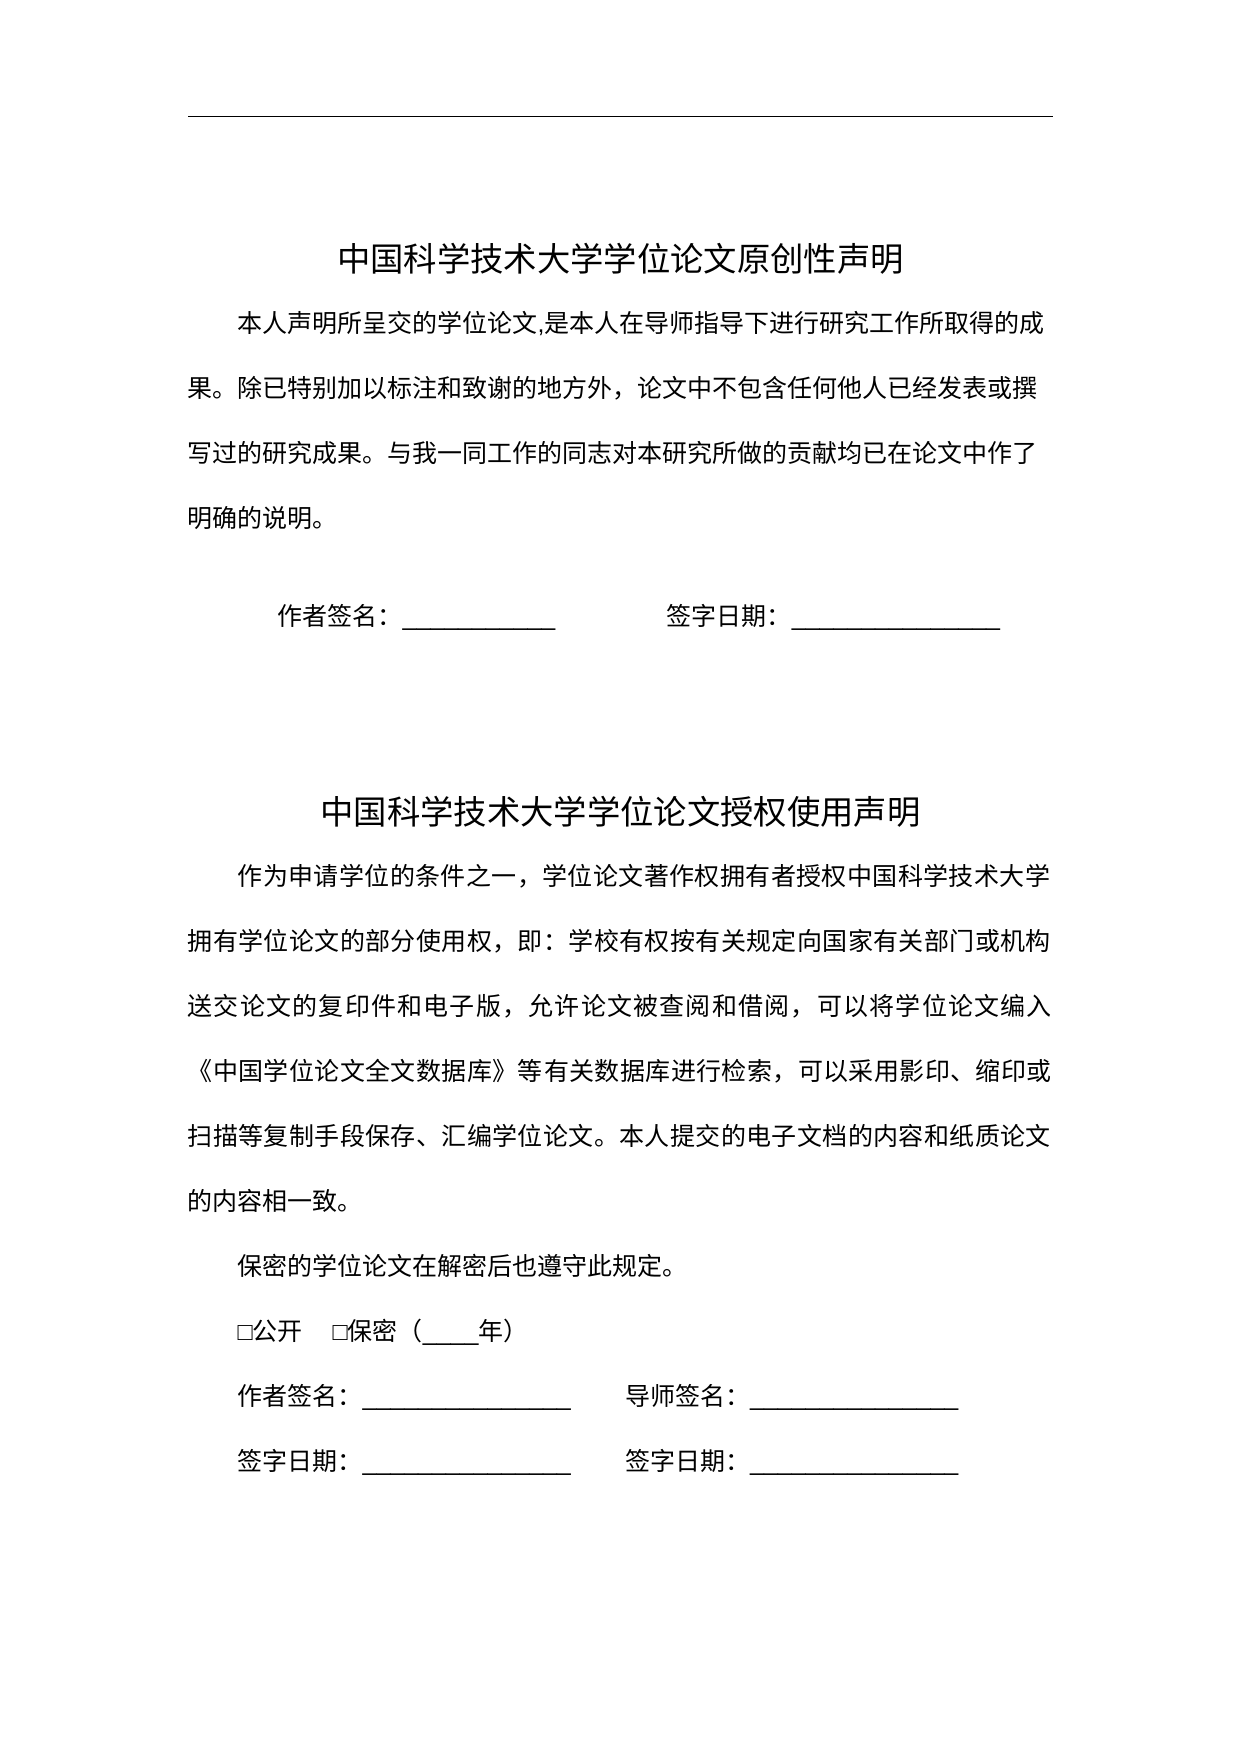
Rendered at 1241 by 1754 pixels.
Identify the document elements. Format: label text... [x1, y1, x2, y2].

text 本人声明所呈交的学位论文,是本人在导师指导下进行研究工作所取得的成果。除已特别加以标注和致谢的地方外，论文中不包含任何他人已经发表或撰写过的研究成果。与我一同工作的同志对本研究所做的贡献均已在论文中作了明确的说明。 [187, 289, 1053, 549]
text 中国科学技术大学学位论文原创性声明 [187, 224, 1053, 289]
text 作者签名：___________ 签字日期：_______________ [187, 582, 1053, 647]
text 作为申请学位的条件之一，学位论文著作权拥有者授权中国科学技术大学拥有学位论文的部分使用权，即：学校有权按有关规定向国家有关部门或机构送交论文的复印件和电子版，允许论文被查阅和借阅，可以将学位论文编入《中国学位论文全文数据库》等有关数据库进行检索，可以采用影印、缩印或扫描等复制手段保存、汇编学位论文。本人提交的电子文档的内容和纸质论文的内容相一致。 [187, 842, 1053, 1232]
text 保密的学位论文在解密后也遵守此规定。 [187, 1232, 1053, 1297]
text 签字日期：_______________ 签字日期：_______________ [187, 1427, 1053, 1492]
text 作者签名：_______________ 导师签名：_______________ [187, 1362, 1053, 1427]
text □公开 □保密（____年） [187, 1297, 1053, 1362]
text 中国科学技术大学学位论文授权使用声明 [187, 777, 1053, 842]
